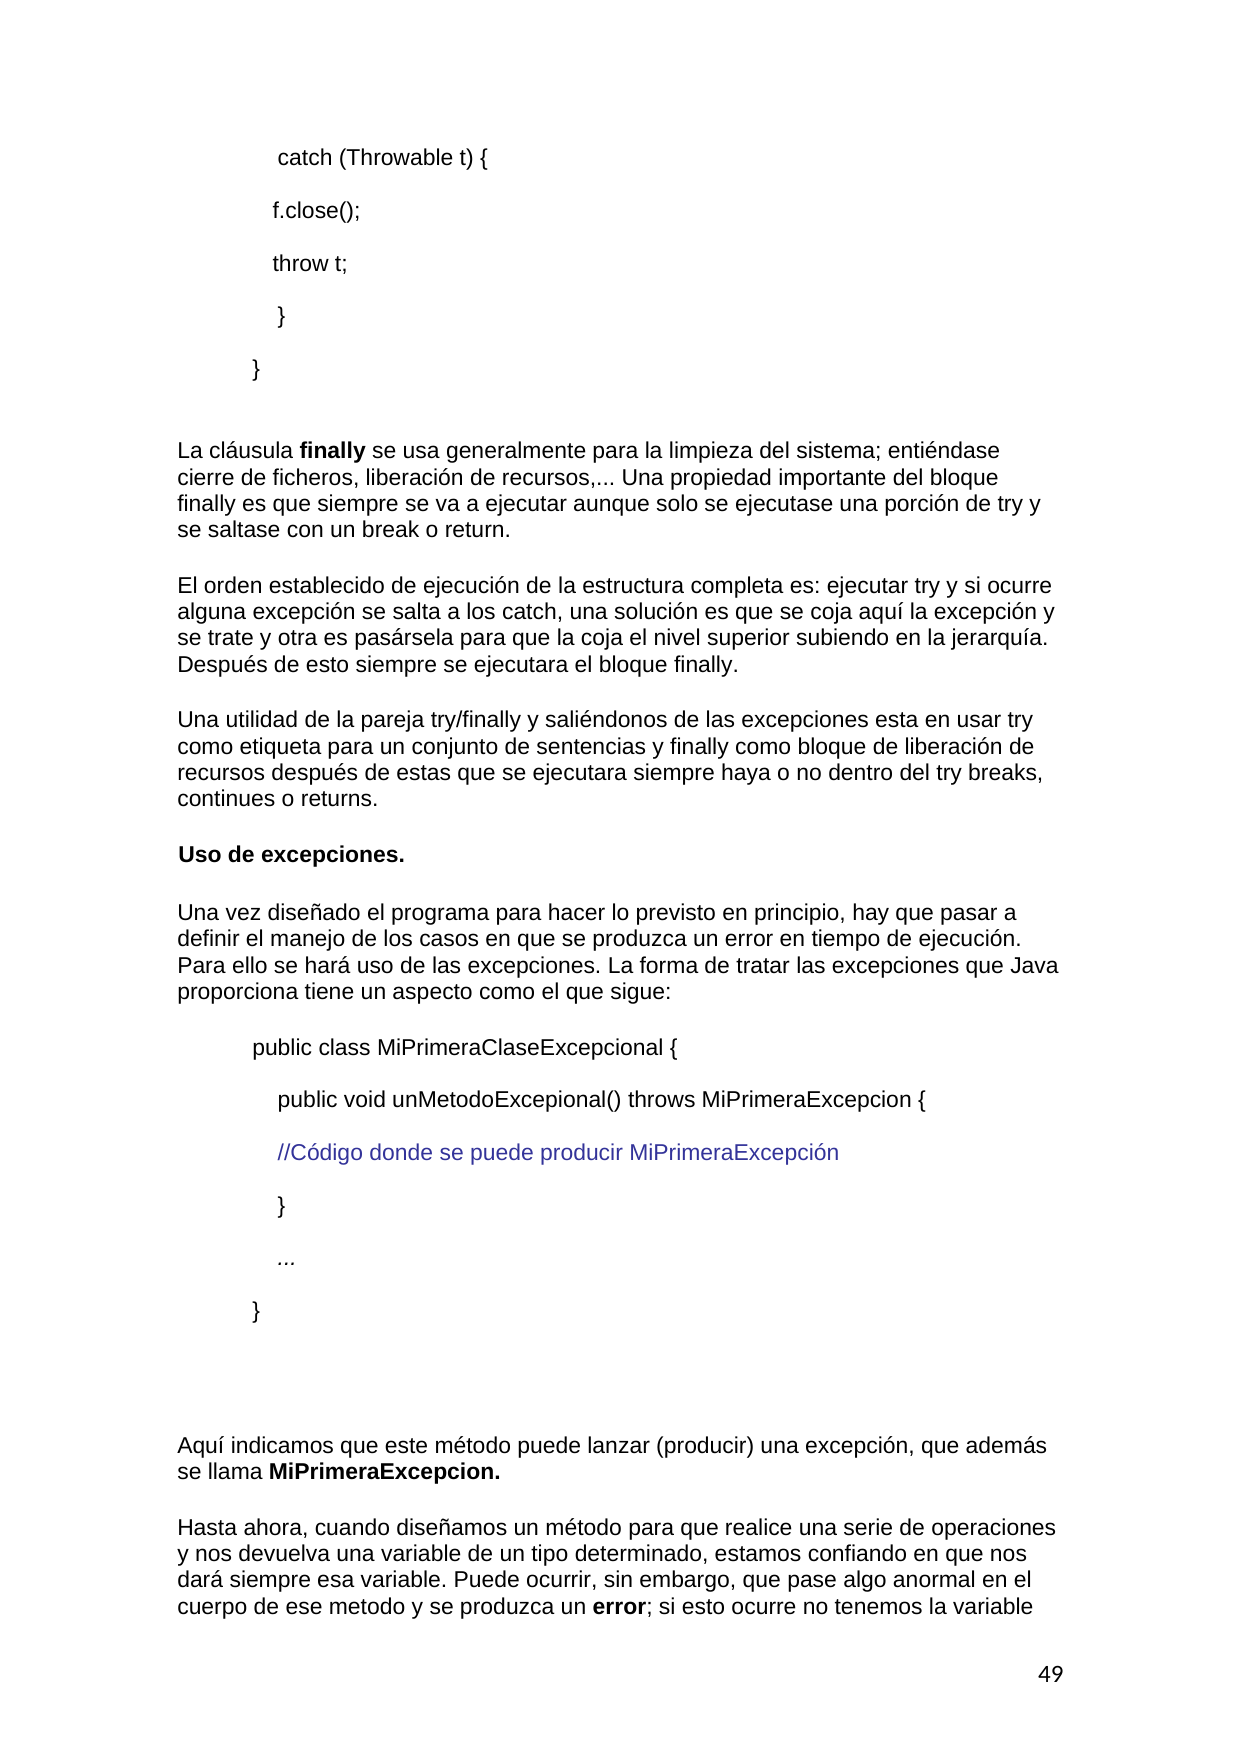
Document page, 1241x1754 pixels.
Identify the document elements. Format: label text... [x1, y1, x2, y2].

text public void unMetodoExcepional() throws MiPrimeraExcepcion { [252, 1086, 988, 1113]
text catch (Throwable t) { [252, 144, 988, 171]
text throw t; [252, 250, 988, 276]
text } [252, 1297, 988, 1323]
text } [252, 355, 988, 382]
text } [252, 1192, 988, 1218]
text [177, 1513, 1063, 1619]
text f.close(); [252, 197, 988, 223]
subtitle Uso de excepciones. [178, 841, 1063, 867]
text El orden establecido de ejecución de la estructura completa es: ejecutar try y si ocurre alguna excepción se salta a los catch, una solución es que se coja aquí la excepción y se trate y otra es pasársela para que la coja el nivel superior subiendo en la jerarquía. Después de esto siempre se ejecutara el bloque finally. [177, 572, 1063, 677]
text //Código donde se puede producir MiPrimeraExcepción [252, 1139, 988, 1165]
text La cláusula finally se usa generalmente para la limpieza del sistema; entiéndase cierre de ficheros, liberación de recursos,... Una propiedad importante del bloque finally es que siempre se va a ejecutar aunque solo se ejecutase una porción de try y se saltase con un break o return. [177, 437, 1063, 542]
text ... [252, 1244, 988, 1271]
text Una vez diseñado el programa para hacer lo previsto en principio, hay que pasar a definir el manejo de los casos en que se produzca un error en tiempo de ejecución. Para ello se hará uso de las excepciones. La forma de tratar las excepciones que Java proporciona tiene un aspecto como el que sigue: [177, 899, 1063, 1004]
text } [252, 302, 988, 329]
text public class MiPrimeraClaseExcepcional { [252, 1033, 988, 1060]
text Aquí indicamos que este método puede lanzar (producir) una excepción, que además se llama MiPrimeraExcepcion. [177, 1432, 1063, 1484]
text Una utilidad de la pareja try/finally y saliéndonos de las excepciones esta en usar try como etiqueta para un conjunto de sentencias y finally como bloque de liberación de recursos después de estas que se ejecutara siempre haya o no dentro del try breaks, continues o returns. [177, 706, 1063, 812]
